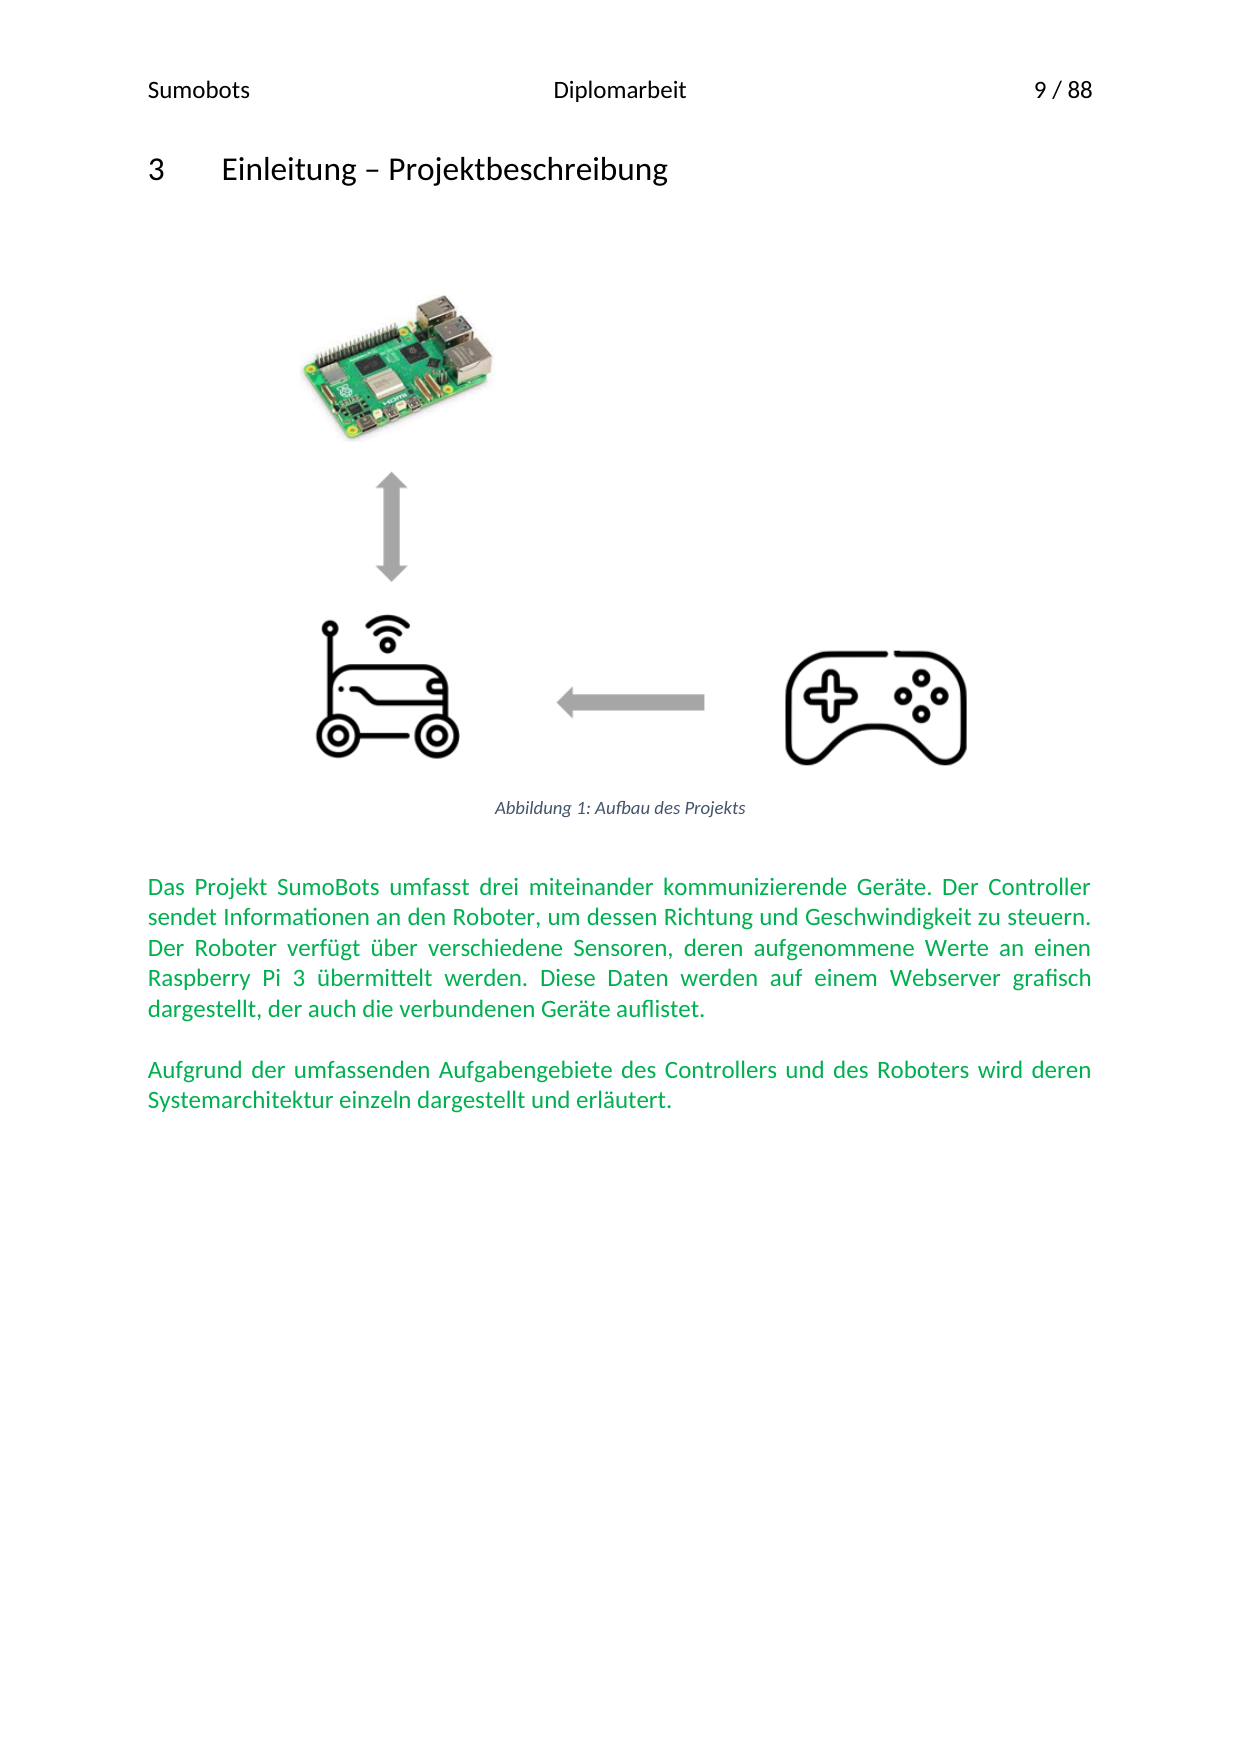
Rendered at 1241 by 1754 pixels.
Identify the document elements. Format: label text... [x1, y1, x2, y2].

text Aufgrund der umfassenden Aufgabengebiete des Controllers und des Roboters wird deren Systemarchitektur einzeln dargestellt und erläutert. [148, 1054, 1093, 1115]
subtitle Einleitung – Projektbeschreibung [148, 148, 1093, 188]
picture [260, 295, 980, 782]
text Abbildung 1: Aufbau des Projekts [148, 797, 1093, 819]
text Das Projekt SumoBots umfasst drei miteinander kommunizierende Geräte. Der Controller sendet Informationen an den Roboter, um dessen Richtung und Geschwindigkeit zu steuern. Der Roboter verfügt über verschiedene Sensoren, deren aufgenommene Werte an einen Raspberry Pi 3 übermittelt werden. Diese Daten werden auf einem Webserver grafisch dargestellt, der auch die verbundenen Geräte auflistet. [148, 871, 1093, 1023]
